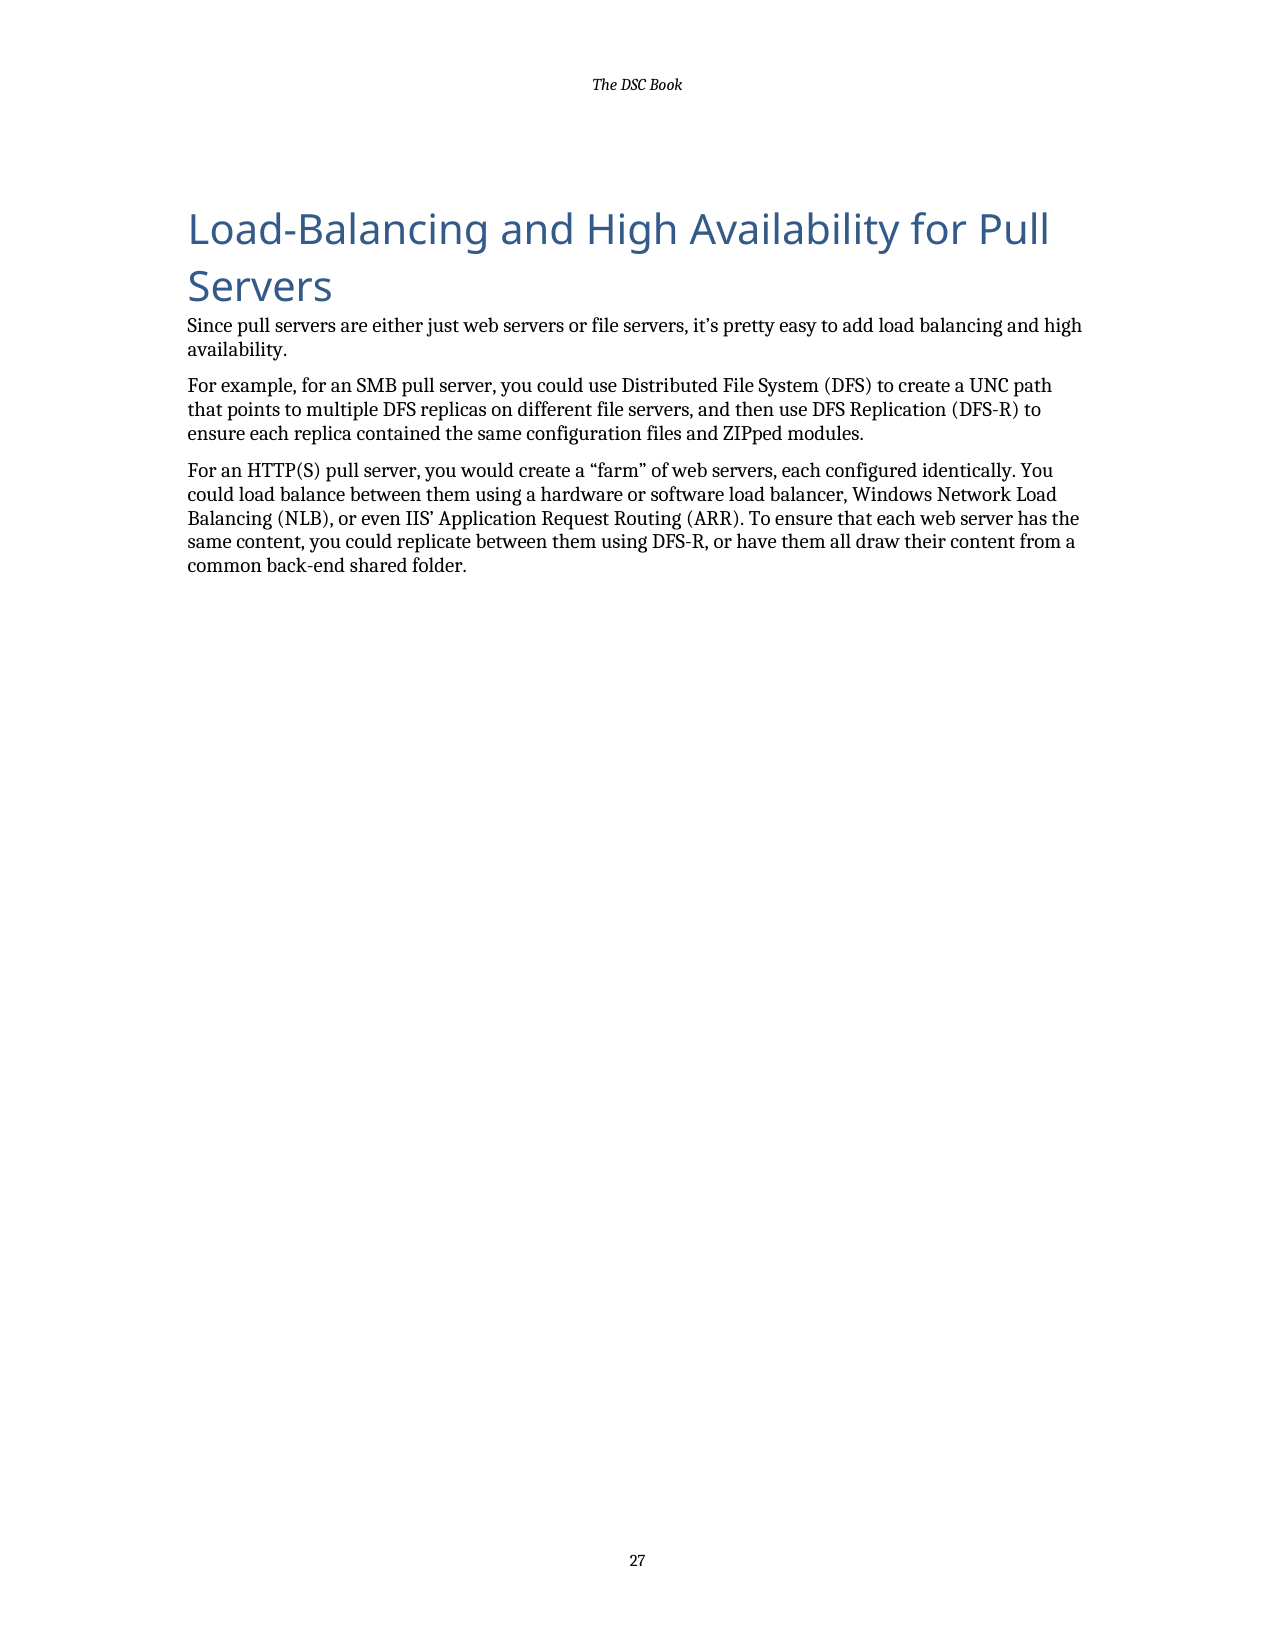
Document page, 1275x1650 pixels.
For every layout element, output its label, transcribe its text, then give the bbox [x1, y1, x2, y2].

text Since pull servers are either just web servers or file servers, it’s pretty easy to add load balancing and high availability. [187, 313, 1087, 361]
text For an HTTP(S) pull server, you would create a “farm” of web servers, each configured identically. You could load balance between them using a hardware or software load balancer, Windows Network Load Balancing (NLB), or even IIS’ Application Request Routing (ARR). To ensure that each web server has the same content, you could replicate between them using DFS-R, or have them all draw their content from a common back-end shared folder. [187, 458, 1087, 578]
subtitle Load-Balancing and High Availability for Pull Servers [187, 200, 1087, 313]
text For example, for an SMB pull server, you could use Distributed File System (DFS) to create a UNC path that points to multiple DFS replicas on different file servers, and then use DFS Replication (DFS-R) to ensure each replica contained the same configuration files and ZIPped modules. [187, 374, 1087, 446]
